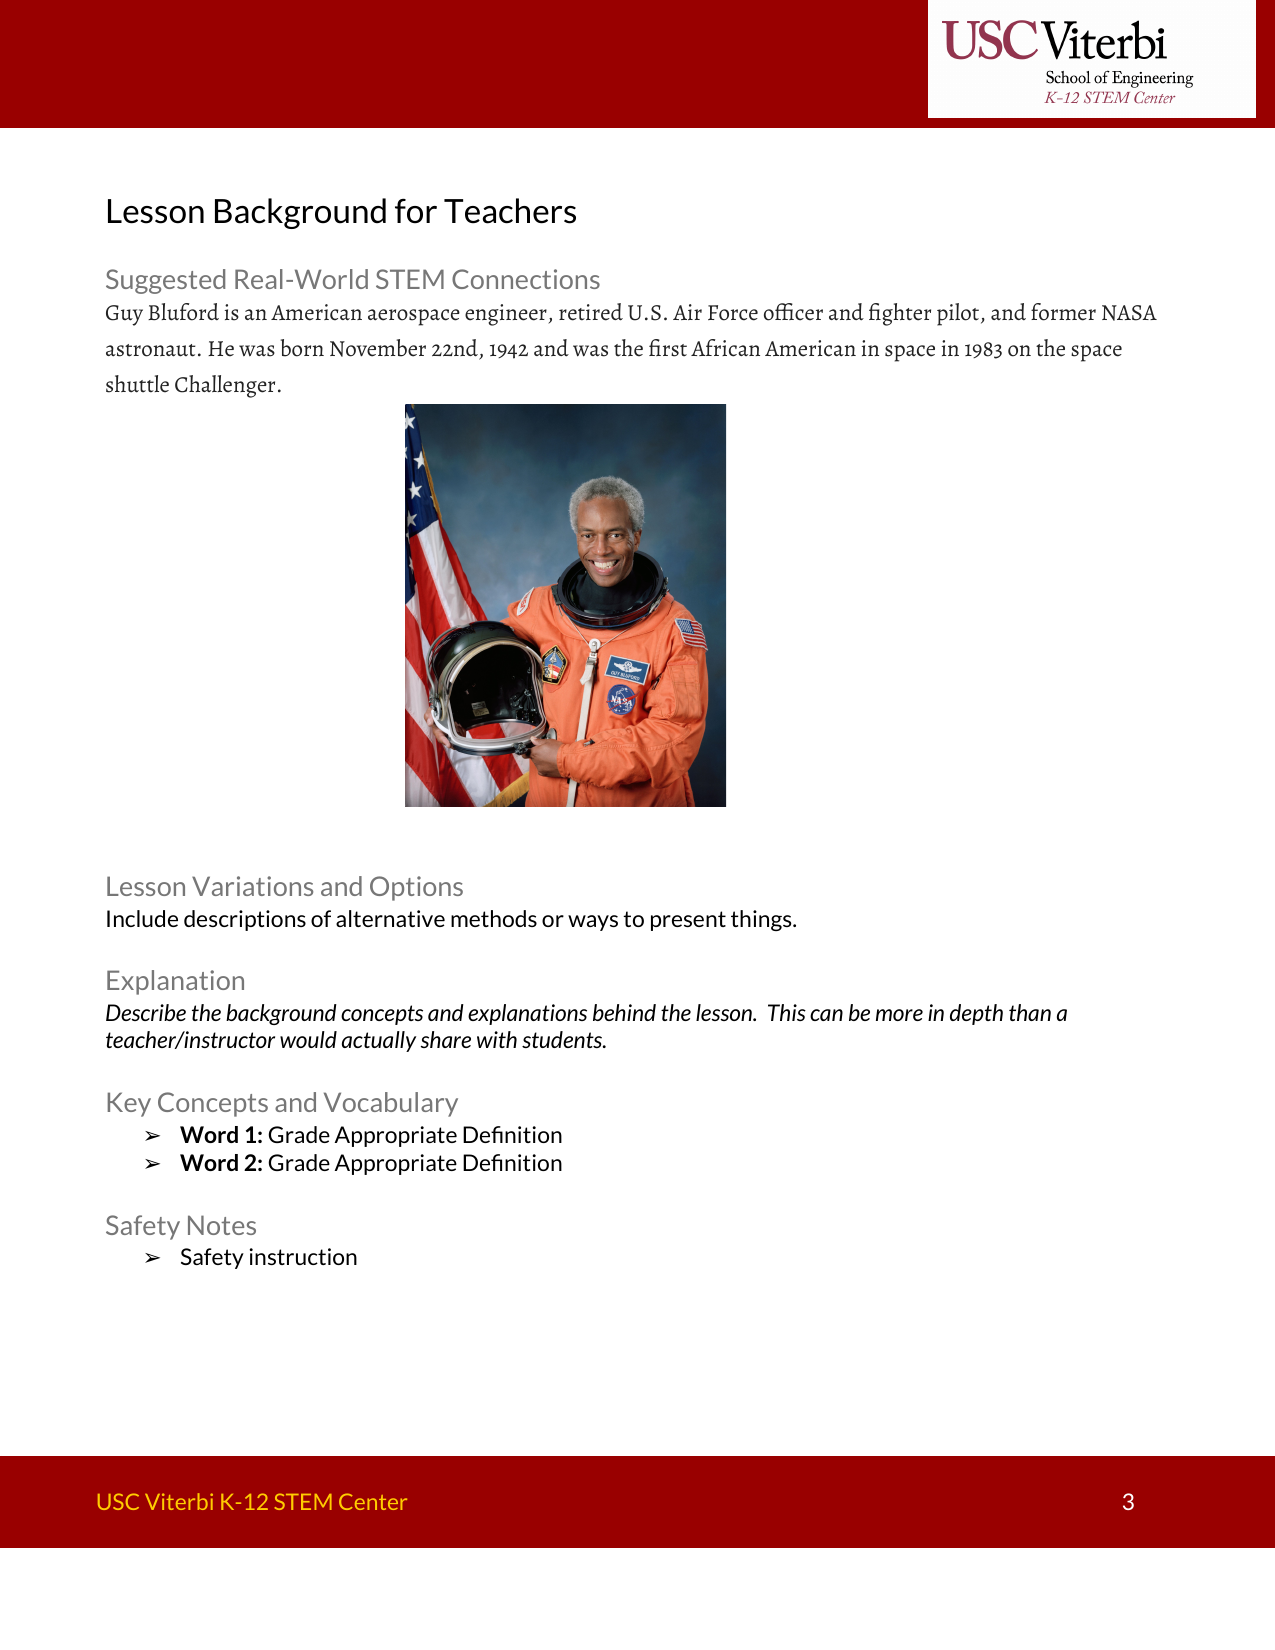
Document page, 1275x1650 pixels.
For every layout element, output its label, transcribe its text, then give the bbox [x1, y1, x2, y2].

subtitle Suggested Real-World STEM Connections [105, 262, 1170, 295]
text Include descriptions of alternative methods or ways to present things. [105, 904, 1170, 959]
picture [928, 0, 1256, 118]
text Describe the background concepts and explanations behind the lesson. This can be more in depth than a teacher/instructor would actually share with students. [105, 999, 1170, 1054]
subtitle Safety Notes [105, 1208, 1170, 1241]
subtitle Lesson Variations and Options [105, 869, 1170, 902]
text Guy Bluford is an American aerospace engineer, retired U.S. Air Force officer and fighter pilot, and former NASA astronaut. He was born November 22nd, 1942 and was the first African American in space in 1983 on the space shuttle Challenger. [105, 297, 1170, 400]
picture [405, 404, 727, 807]
list Word 2: Grade Appropriate Definition [142, 1148, 1170, 1176]
subtitle Key Concepts and Vocabulary [105, 1086, 1170, 1118]
subtitle Explanation [105, 964, 1170, 996]
list Word 1: Grade Appropriate Definition [142, 1121, 1170, 1148]
subtitle Lesson Background for Teachers [105, 191, 1170, 231]
list Safety instruction [142, 1243, 1170, 1271]
